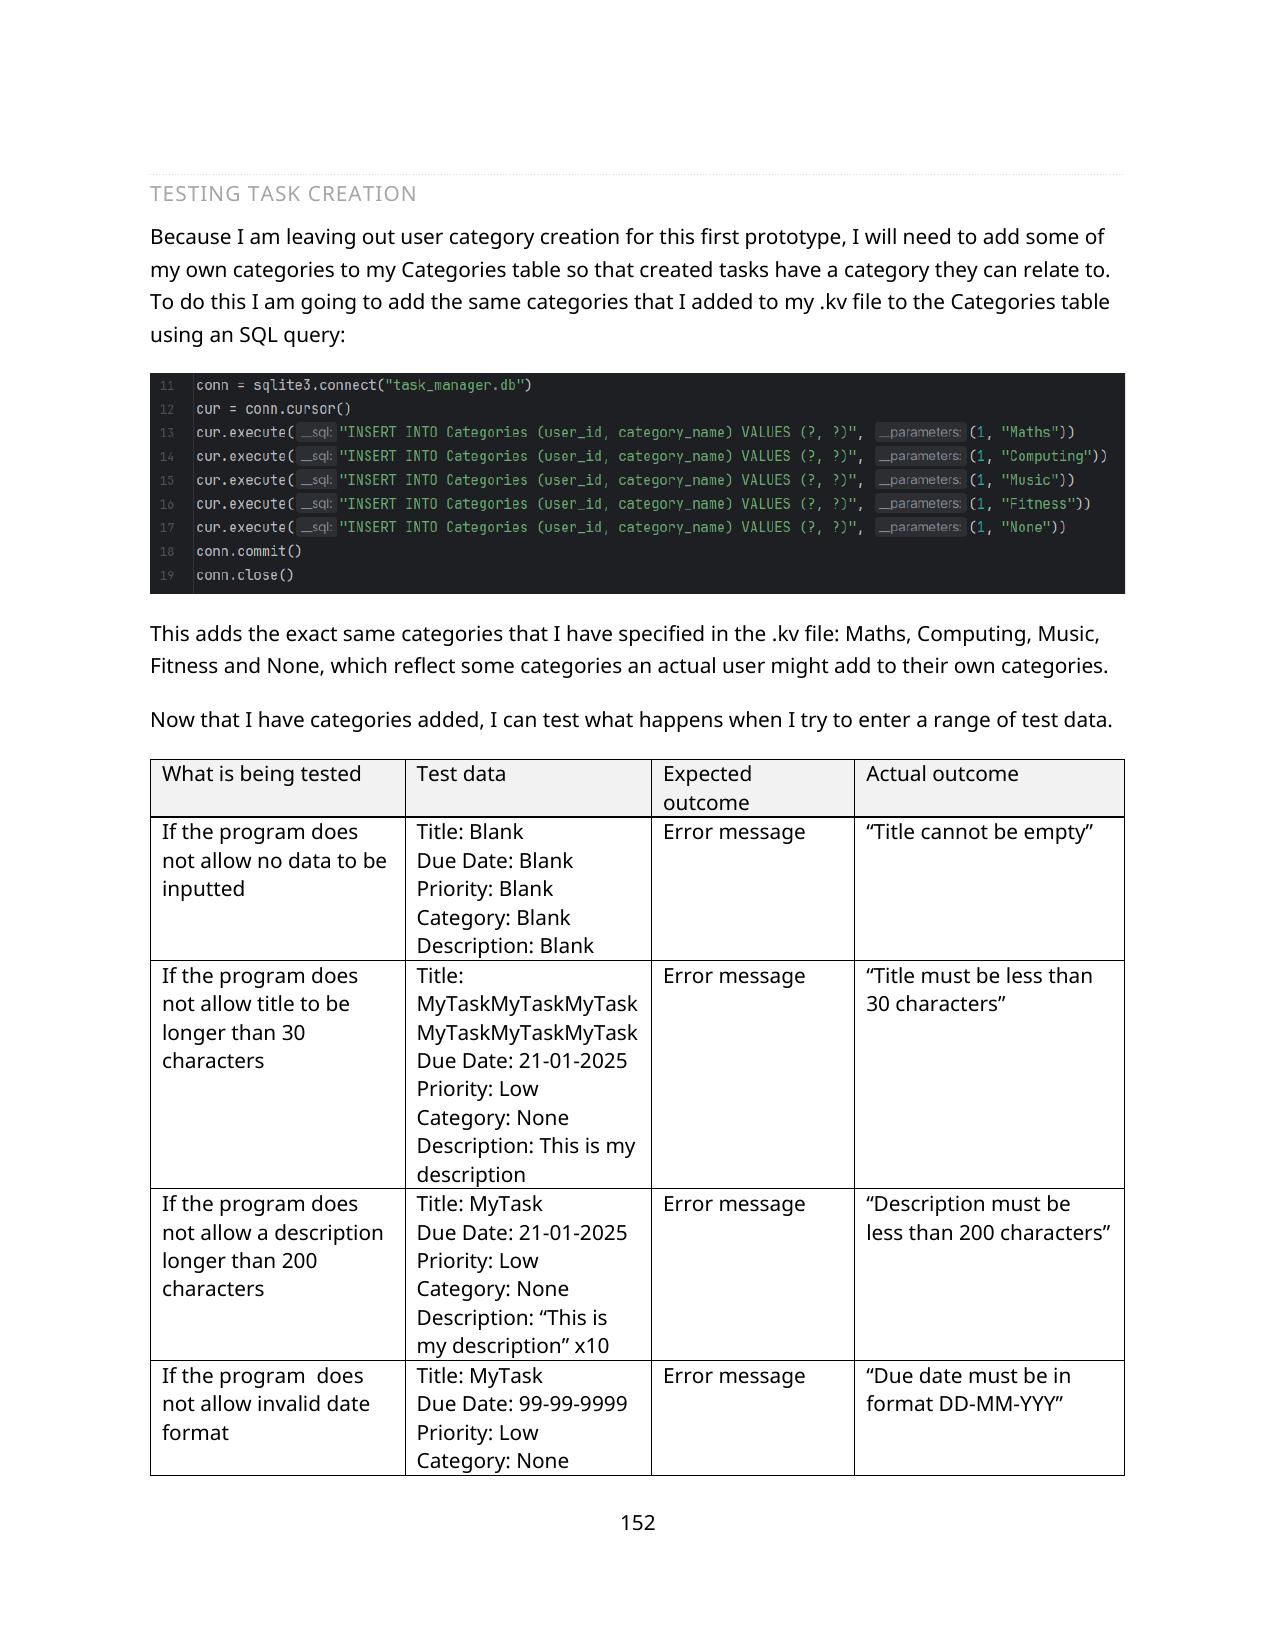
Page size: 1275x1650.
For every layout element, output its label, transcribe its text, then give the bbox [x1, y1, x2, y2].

subtitle Testing task creation [150, 173, 1125, 208]
text Because I am leaving out user category creation for this first prototype, I will need to add some of my own categories to my Categories table so that created tasks have a category they can relate to. To do this I am going to add the same categories that I added to my .kv file to the Categories table using an SQL query: [150, 222, 1125, 348]
table_cell Error message [652, 961, 854, 1188]
picture [150, 373, 1125, 594]
text This adds the exact same categories that I have specified in the .kv file: Maths, Computing, Music, Fitness and None, which reflect some categories an actual user might add to their own categories. [150, 619, 1125, 680]
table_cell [855, 1361, 1124, 1475]
table_cell Title: Blank Due Date: Blank Priority: Blank Category: Blank Description: Blank [406, 818, 651, 960]
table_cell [406, 1361, 651, 1475]
table_cell Error message [652, 818, 854, 960]
table_cell “Title must be less than 30 characters” [855, 961, 1124, 1188]
table_cell “Title cannot be empty” [855, 818, 1124, 960]
table_cell Title: MyTaskMyTaskMyTask MyTaskMyTaskMyTask Due Date: 21-01-2025 Priority: Low Category: None Description: This is my description [406, 961, 651, 1188]
table_cell Error message [652, 1361, 854, 1475]
table_header Actual outcome [855, 760, 1124, 816]
text Now that I have categories added, I can test what happens when I try to enter a range of test data. [150, 705, 1125, 733]
table_cell “Description must be less than 200 characters” [855, 1189, 1124, 1360]
table_cell If the program does not allow title to be longer than 30 characters [151, 961, 405, 1188]
table_cell Title: MyTask Due Date: 21-01-2025 Priority: Low Category: None Description: “This is my description” x10 [406, 1189, 651, 1360]
table_header Test data [406, 760, 651, 816]
table_header What is being tested [151, 760, 405, 816]
table_header Expected outcome [652, 760, 854, 816]
table_cell Error message [652, 1189, 854, 1360]
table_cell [151, 1361, 405, 1475]
table_cell If the program does not allow no data to be inputted [151, 818, 405, 960]
table_cell If the program does not allow a description longer than 200 characters [151, 1189, 405, 1360]
